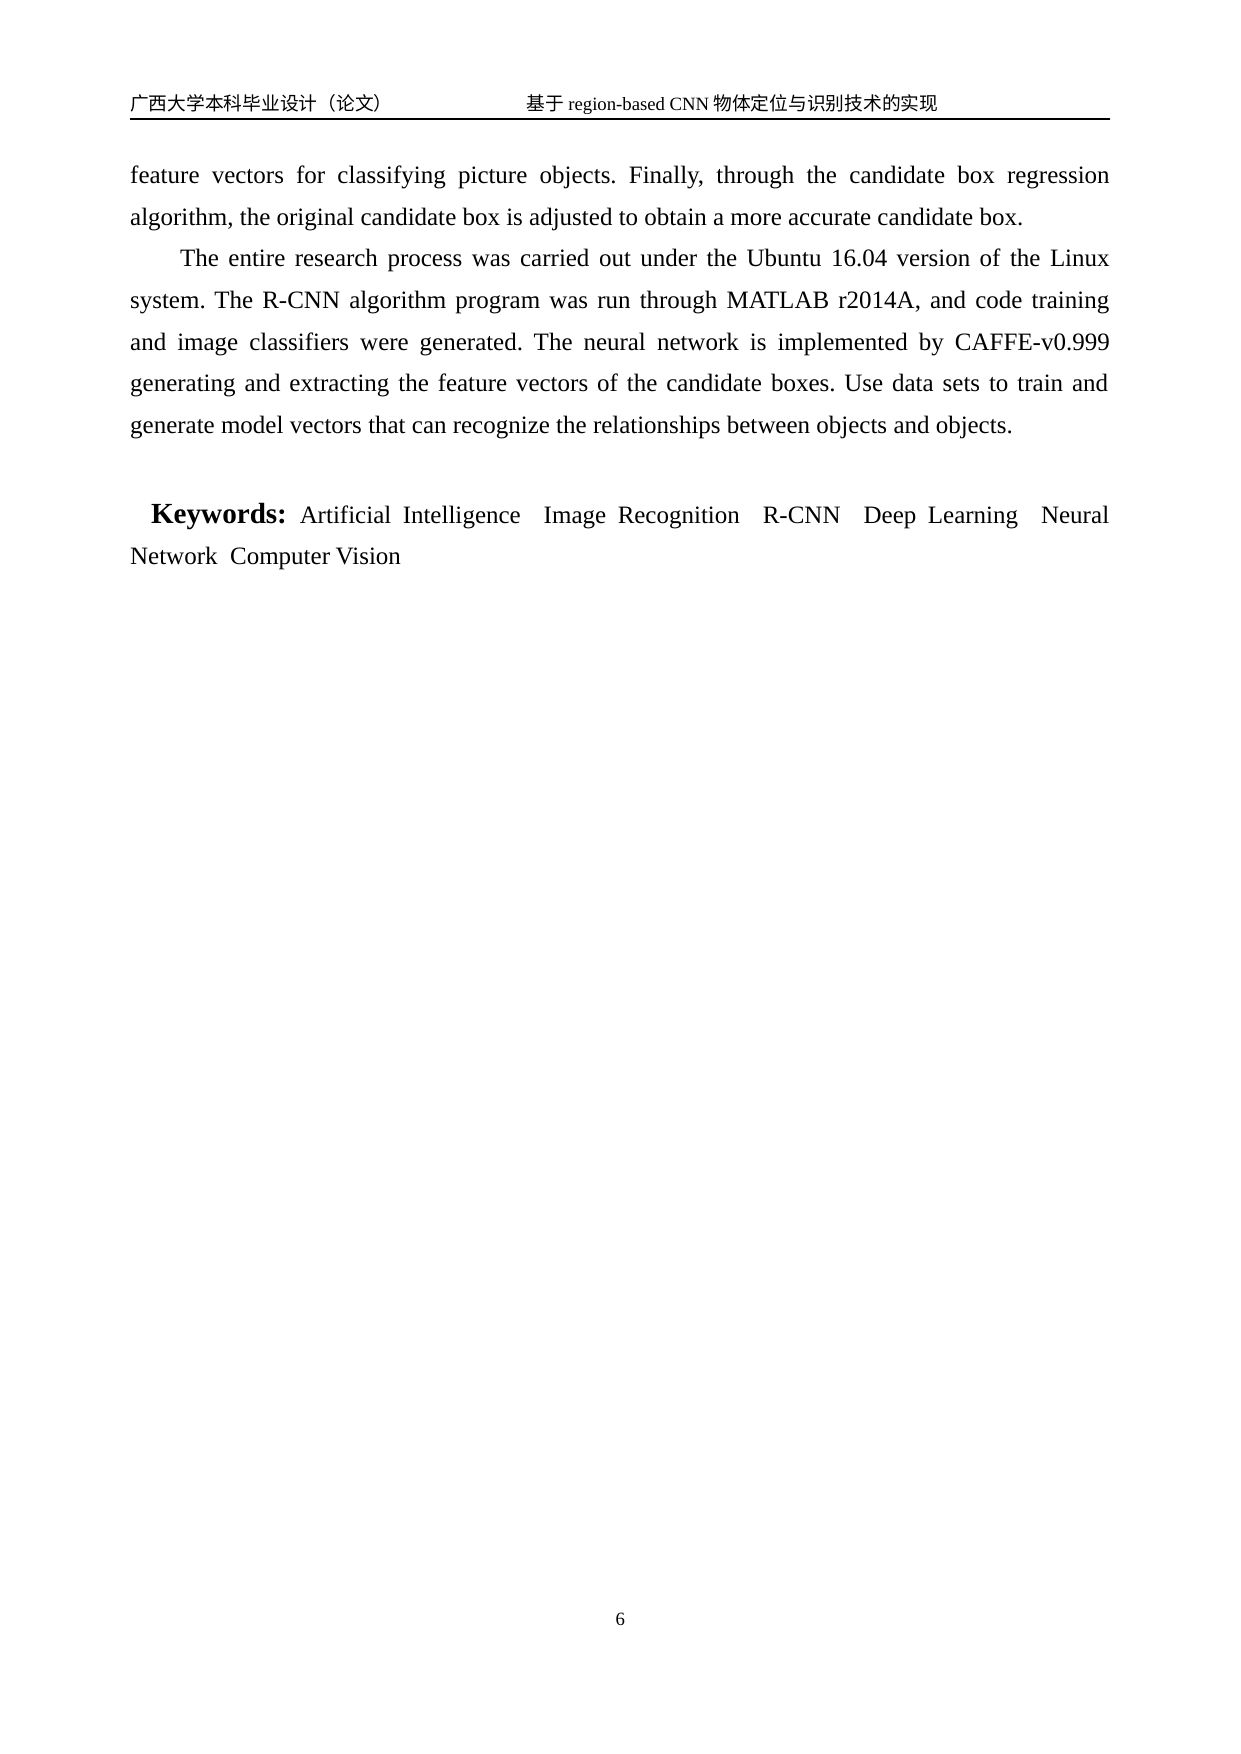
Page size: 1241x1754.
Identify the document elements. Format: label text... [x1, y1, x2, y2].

list Keywords: Artificial Intelligence Image Recognition R-CNN Deep Learning Neural Network Computer Vision [130, 490, 1110, 573]
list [130, 150, 1110, 233]
list The entire research process was carried out under the Ubuntu 16.04 version of the Linux system. The R-CNN algorithm program was run through MATLAB r2014A, and code training and image classifiers were generated. The neural network is implemented by CAFFE-v0.999 generating and extracting the feature vectors of the candidate boxes. Use data sets to train and generate model vectors that can recognize the relationships between objects and objects. [130, 233, 1110, 442]
